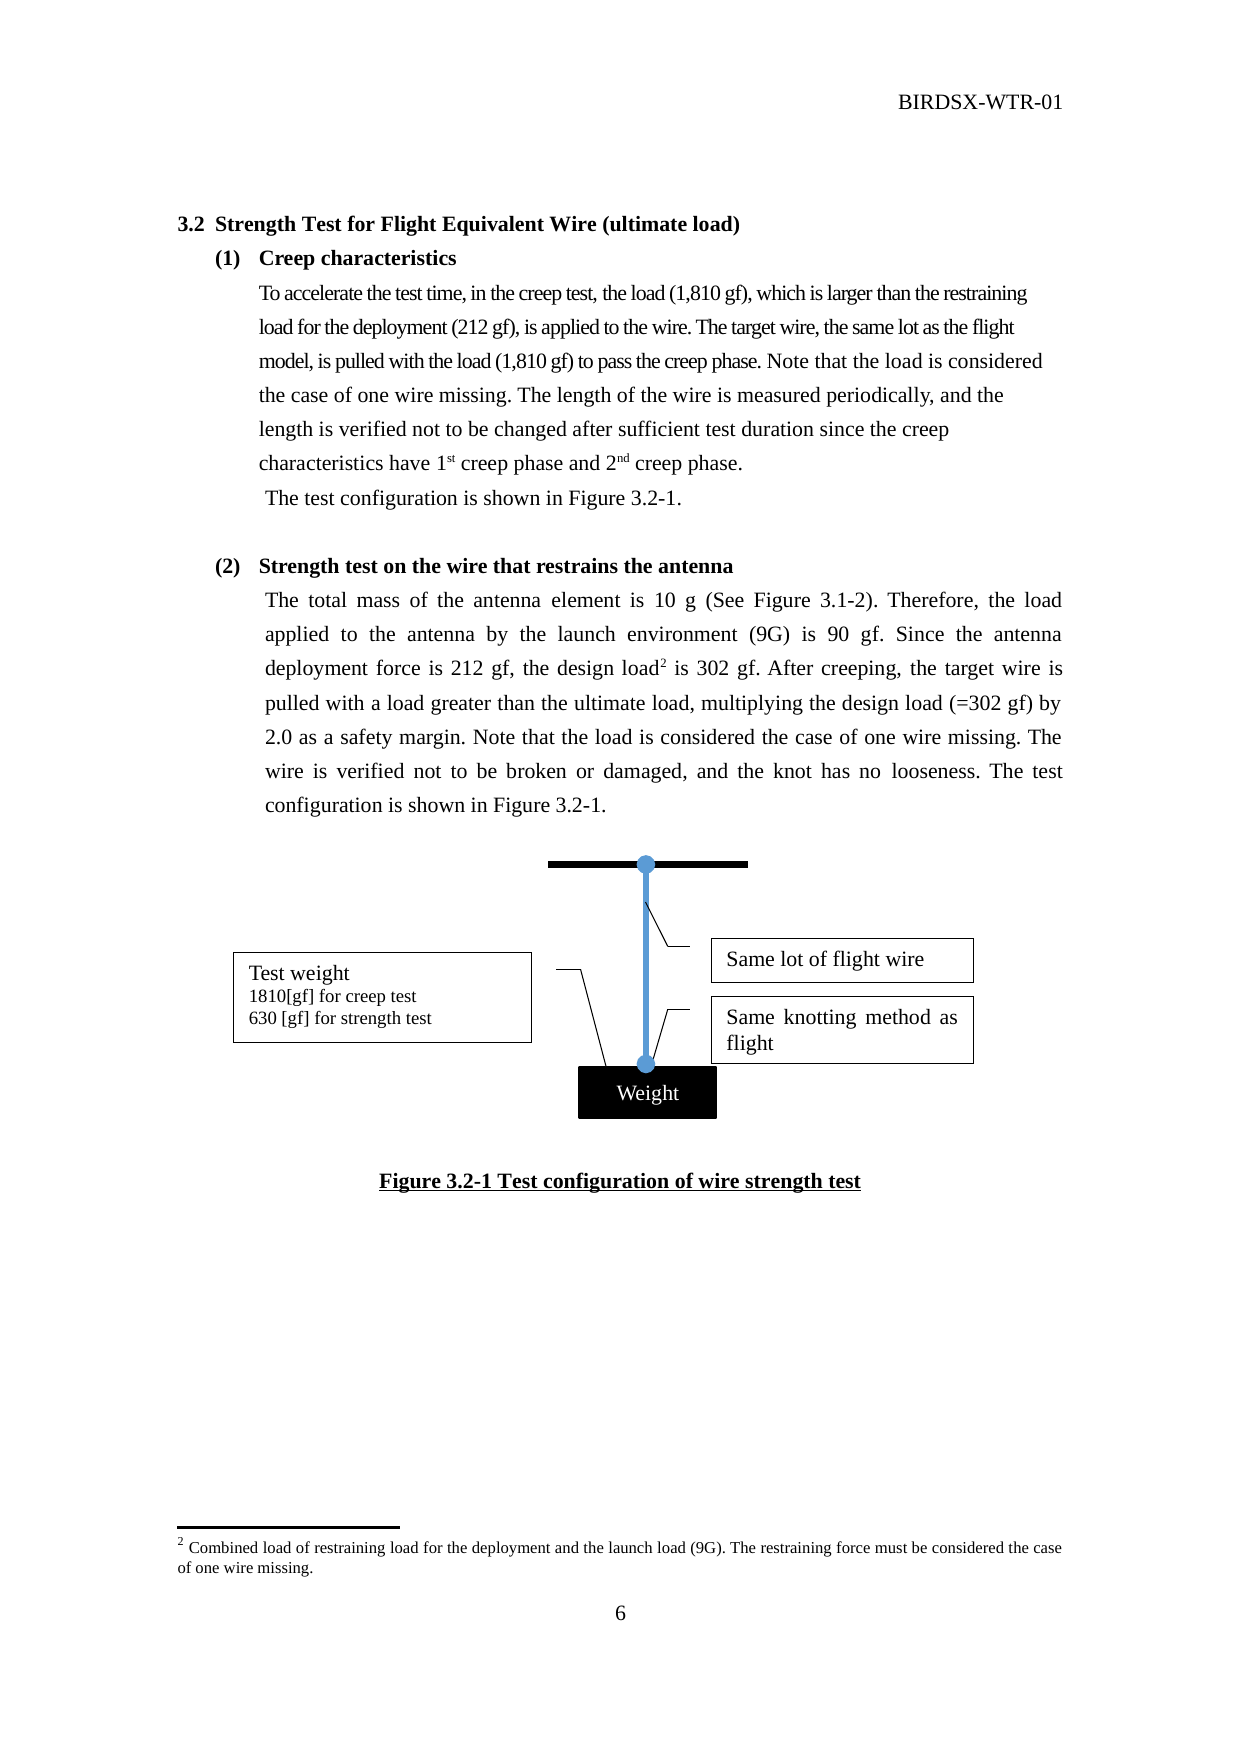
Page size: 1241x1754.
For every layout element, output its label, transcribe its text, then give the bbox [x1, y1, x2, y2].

list Strength test on the wire that restrains the antenna [215, 548, 1063, 583]
text Figure 3.2-1 Test configuration of wire strength test [177, 1163, 1063, 1198]
list The total mass of the antenna element is 10 g (See Figure 3.1-2). Therefore, the load applied to the antenna by the launch environment (9G) is 90 gf. Since the antenna deployment force is 212 gf, the design load is 302 gf. After creeping, the target wire is pulled with a load greater than the ultimate load, multiplying the design load (=302 gf) by 2.0 as a safety margin. Note that the load is considered the case of one wire missing. The wire is verified not to be broken or damaged, and the knot has no looseness. The test configuration is shown in Figure 3.2-1. [265, 583, 1063, 822]
list The test configuration is shown in Figure 3.2-1. [265, 480, 1063, 514]
text To accelerate the test time, in the creep test, the load (1,810 gf), which is larger than the restraining load for the deployment (212 gf), is applied to the wire. The target wire, the same lot as the flight model, is pulled with the load (1,810 gf) to pass the creep phase. Note that the load is considered the case of one wire missing. The length of the wire is measured periodically, and the length is verified not to be changed after sufficient test duration since the creep characteristics have 1st creep phase and 2nd creep phase. [258, 275, 1063, 480]
list Strength Test for Flight Equivalent Wire (ultimate load) [177, 207, 1063, 241]
list Creep characteristics [215, 241, 1063, 275]
